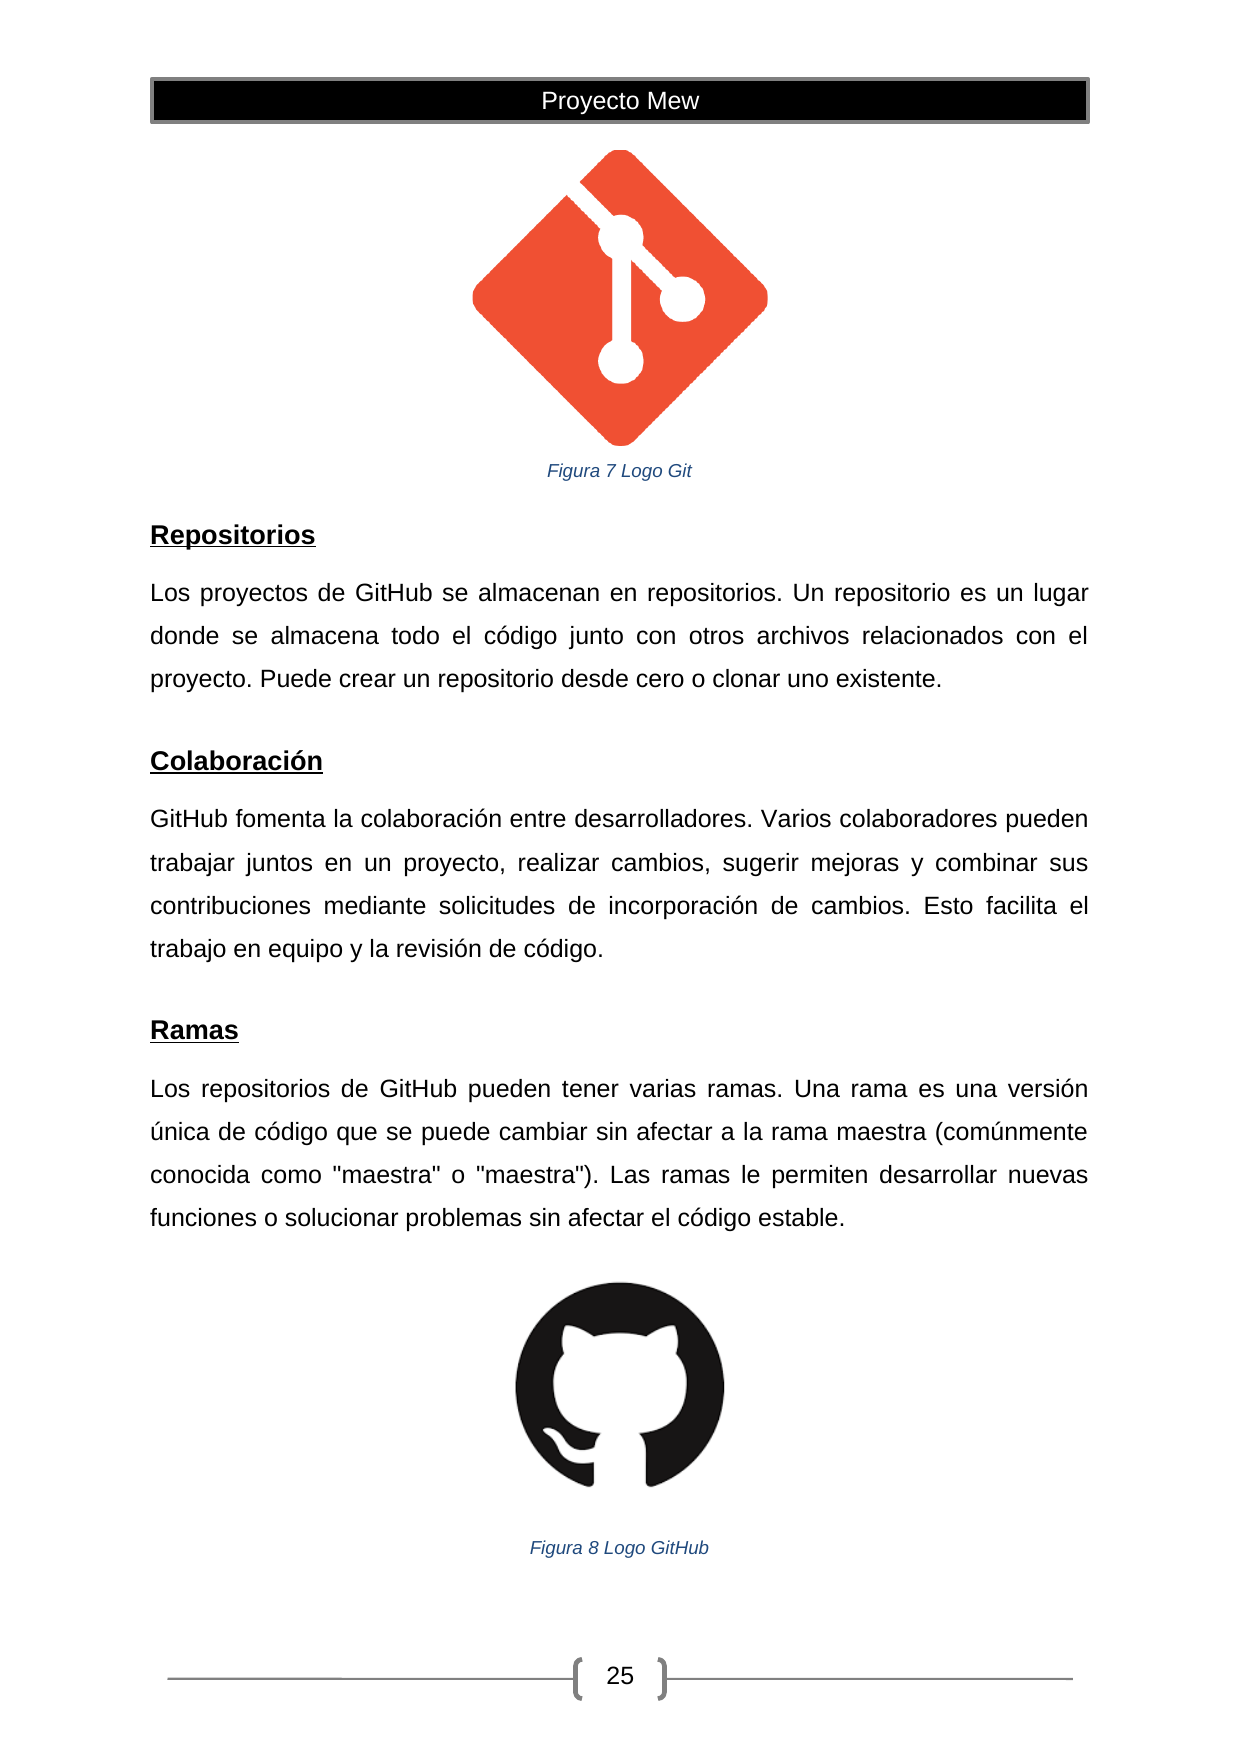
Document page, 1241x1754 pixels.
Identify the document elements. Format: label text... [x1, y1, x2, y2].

text GitHub fomenta la colaboración entre desarrolladores. Varios colaboradores pueden trabajar juntos en un proyecto, realizar cambios, sugerir mejoras y combinar sus contribuciones mediante solicitudes de incorporación de cambios. Esto facilita el trabajo en equipo y la revisión de código. [150, 804, 1090, 962]
subtitle Colaboración [150, 745, 1090, 776]
subtitle Repositorios [150, 519, 1090, 550]
text Los proyectos de GitHub se almacenan en repositorios. Un repositorio es un lugar donde se almacena todo el código junto con otros archivos relacionados con el proyecto. Puede crear un repositorio desde cero o clonar uno existente. [150, 578, 1090, 693]
picture [472, 150, 768, 446]
picture [481, 1246, 759, 1523]
text Los repositorios de GitHub pueden tener varias ramas. Una rama es una versión única de código que se puede cambiar sin afectar a la rama maestra (comúnmente conocida como "maestra" o "maestra"). Las ramas le permiten desarrollar nuevas funciones o solucionar problemas sin afectar el código estable. [150, 1074, 1090, 1232]
subtitle Ramas [150, 1014, 1090, 1046]
